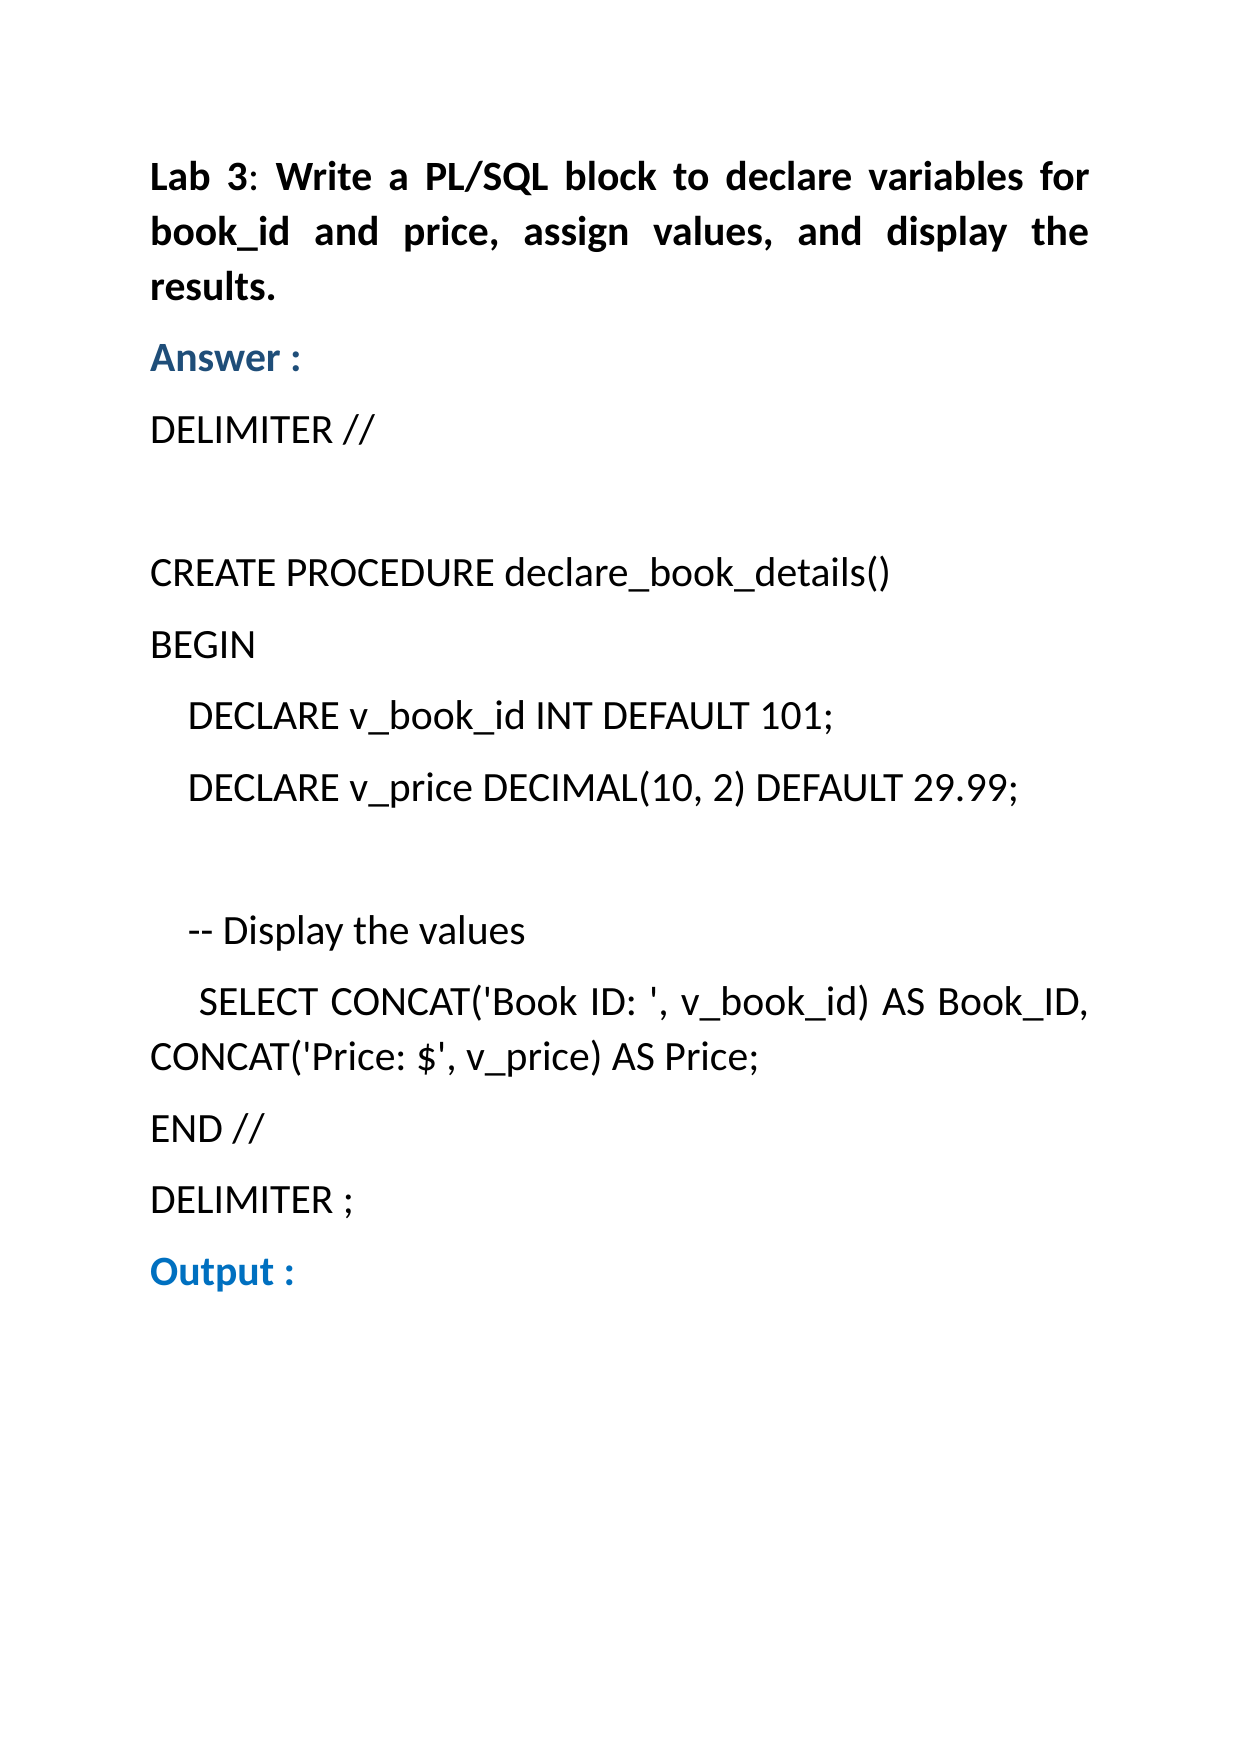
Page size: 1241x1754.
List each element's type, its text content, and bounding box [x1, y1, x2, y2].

text DELIMITER ; [150, 1173, 1090, 1224]
text END // [150, 1102, 1090, 1153]
text -- Display the values [150, 904, 1090, 955]
text DELIMITER // [150, 403, 1090, 454]
text BEGIN [150, 618, 1090, 668]
text Lab 3: Write a PL/SQL block to declare variables for book_id and price, assign values, and display the results. [150, 150, 1090, 311]
text DECLARE v_price DECIMAL(10, 2) DEFAULT 29.99; [150, 761, 1090, 812]
text Answer : [150, 331, 1090, 382]
text SELECT CONCAT('Book ID: ', v_book_id) AS Book_ID, CONCAT('Price: $', v_price) AS Price; [150, 975, 1090, 1081]
text DECLARE v_book_id INT DEFAULT 101; [150, 689, 1090, 740]
text Output : [150, 1245, 1090, 1296]
text CREATE PROCEDURE declare_book_details() [150, 546, 1090, 597]
